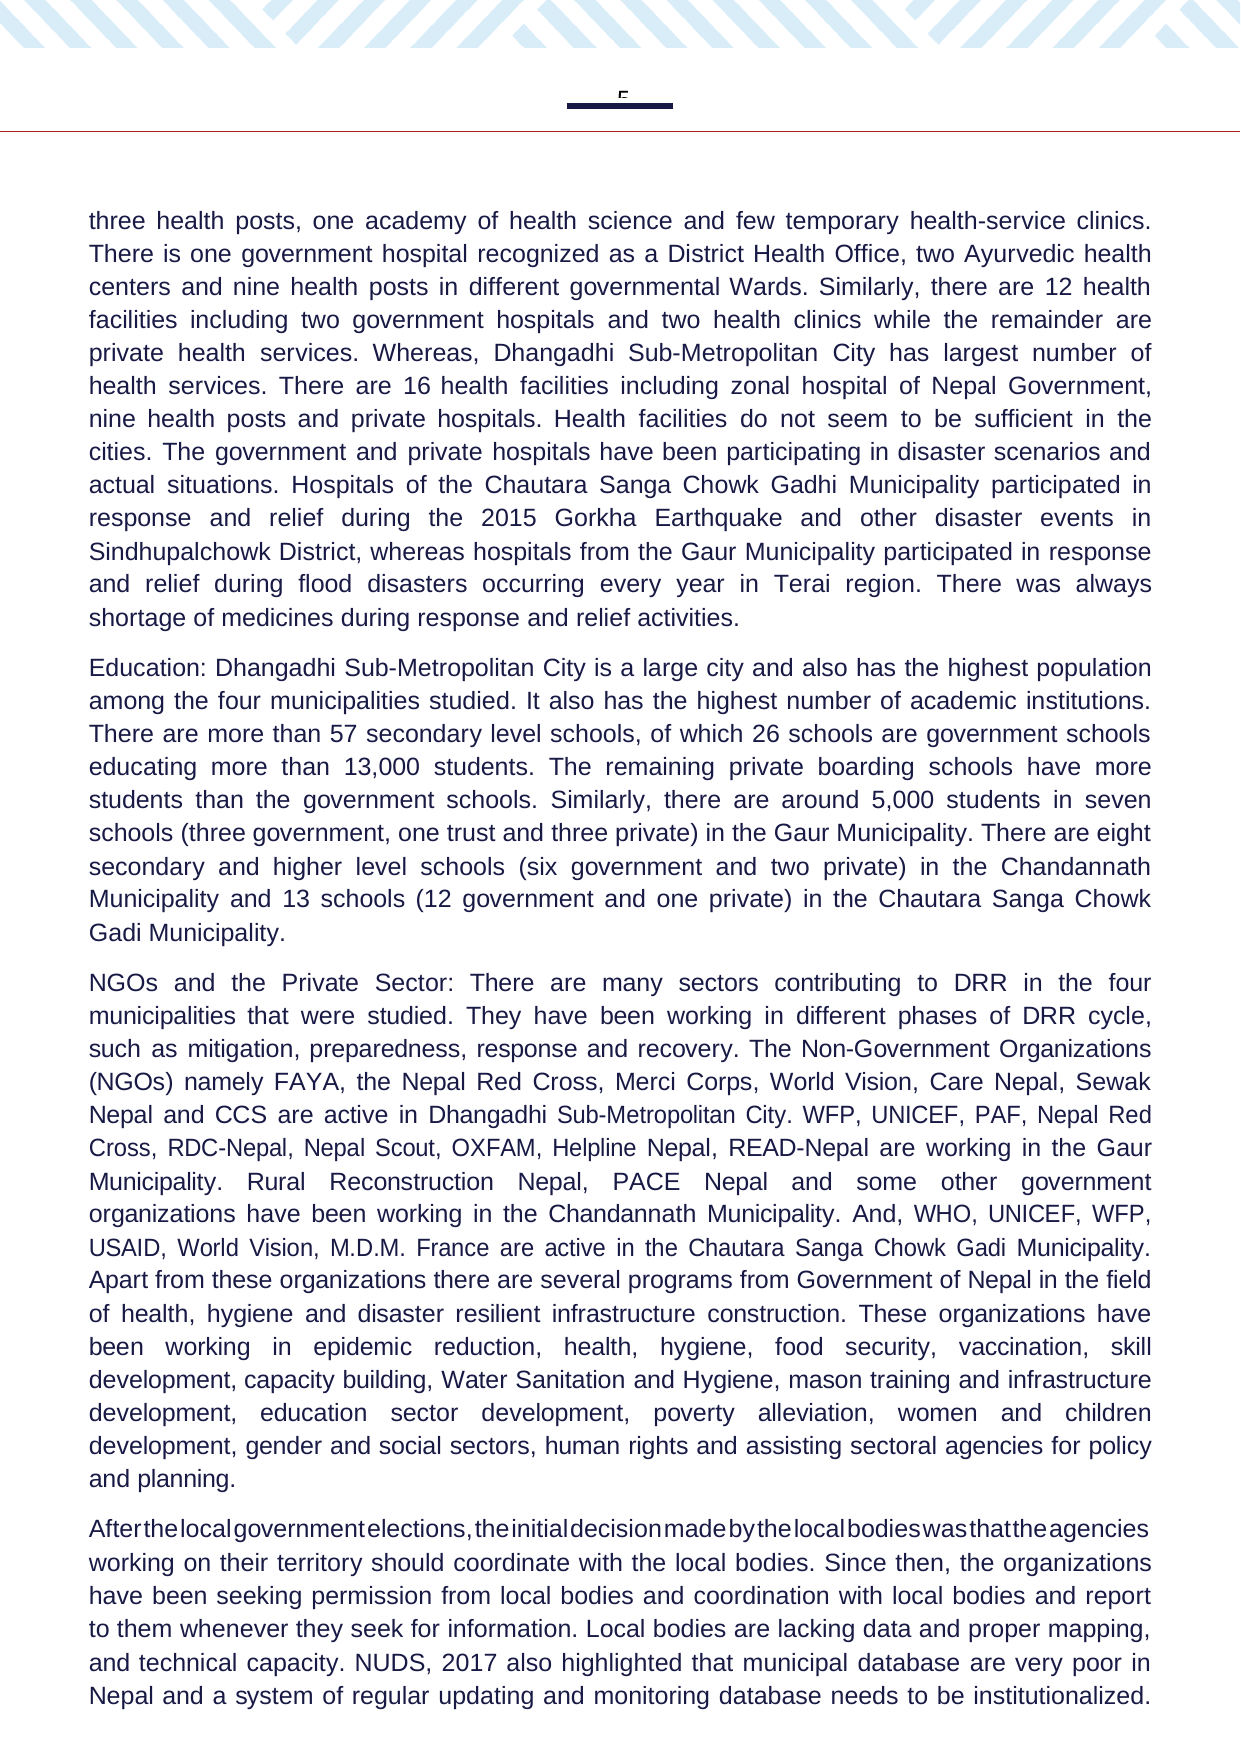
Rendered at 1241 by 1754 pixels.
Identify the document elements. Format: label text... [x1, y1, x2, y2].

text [88, 1511, 1152, 1711]
text three health posts, one academy of health science and few temporary health-service clinics. There is one government hospital recognized as a District Health Office, two Ayurvedic health centers and nine health posts in different governmental Wards. Similarly, there are 12 health facilities including two government hospitals and two health clinics while the remainder are private health services. Whereas, Dhangadhi Sub-Metropolitan City has largest number of health services. There are 16 health facilities including zonal hospital of Nepal Government, nine health posts and private hospitals. Health facilities do not seem to be sufficient in the cities. The government and private hospitals have been participating in disaster scenarios and actual situations. Hospitals of the Chautara Sanga Chowk Gadhi Municipality participated in response and relief during the 2015 Gorkha Earthquake and other disaster events in Sindhupalchowk District, whereas hospitals from the Gaur Municipality participated in response and relief during flood disasters occurring every year in Terai region. There was always shortage of medicines during response and relief activities. [88, 206, 1152, 631]
picture [0, 0, 1241, 48]
text Education: Dhangadhi Sub-Metropolitan City is a large city and also has the highest population among the four municipalities studied. It also has the highest number of academic institutions. There are more than 57 secondary level schools, of which 26 schools are government schools educating more than 13,000 students. The remaining private boarding schools have more students than the government schools. Similarly, there are around 5,000 students in seven schools (three government, one trust and three private) in the Gaur Municipality. There are eight secondary and higher level schools (six government and two private) in the Chandannath Municipality and 13 schools (12 government and one private) in the Chautara Sanga Chowk Gadi Municipality. [88, 653, 1152, 946]
text NGOs and the Private Sector: There are many sectors contributing to DRR in the four municipalities that were studied. They have been working in different phases of DRR cycle, such as mitigation, preparedness, response and recovery. The Non-Government Organizations (NGOs) namely FAYA, the Nepal Red Cross, Merci Corps, World Vision, Care Nepal, Sewak Nepal and CCS are active in Dhangadhi Sub-Metropolitan City. WFP, UNICEF, PAF, Nepal Red Cross, RDC-Nepal, Nepal Scout, OXFAM, Helpline Nepal, READ-Nepal are working in the Gaur Municipality. Rural Reconstruction Nepal, PACE Nepal and some other government organizations have been working in the Chandannath Municipality. And, WHO, UNICEF, WFP, USAID, World Vision, M.D.M. France are active in the Chautara Sanga Chowk Gadi Municipality. Apart from these organizations there are several programs from Government of Nepal in the field of health, hygiene and disaster resilient infrastructure construction. These organizations have been working in epidemic reduction, health, hygiene, food security, vaccination, skill development, capacity building, Water Sanitation and Hygiene, mason training and infrastructure development, education sector development, poverty alleviation, women and children development, gender and social sectors, human rights and assisting sectoral agencies for policy and planning. [88, 968, 1152, 1492]
